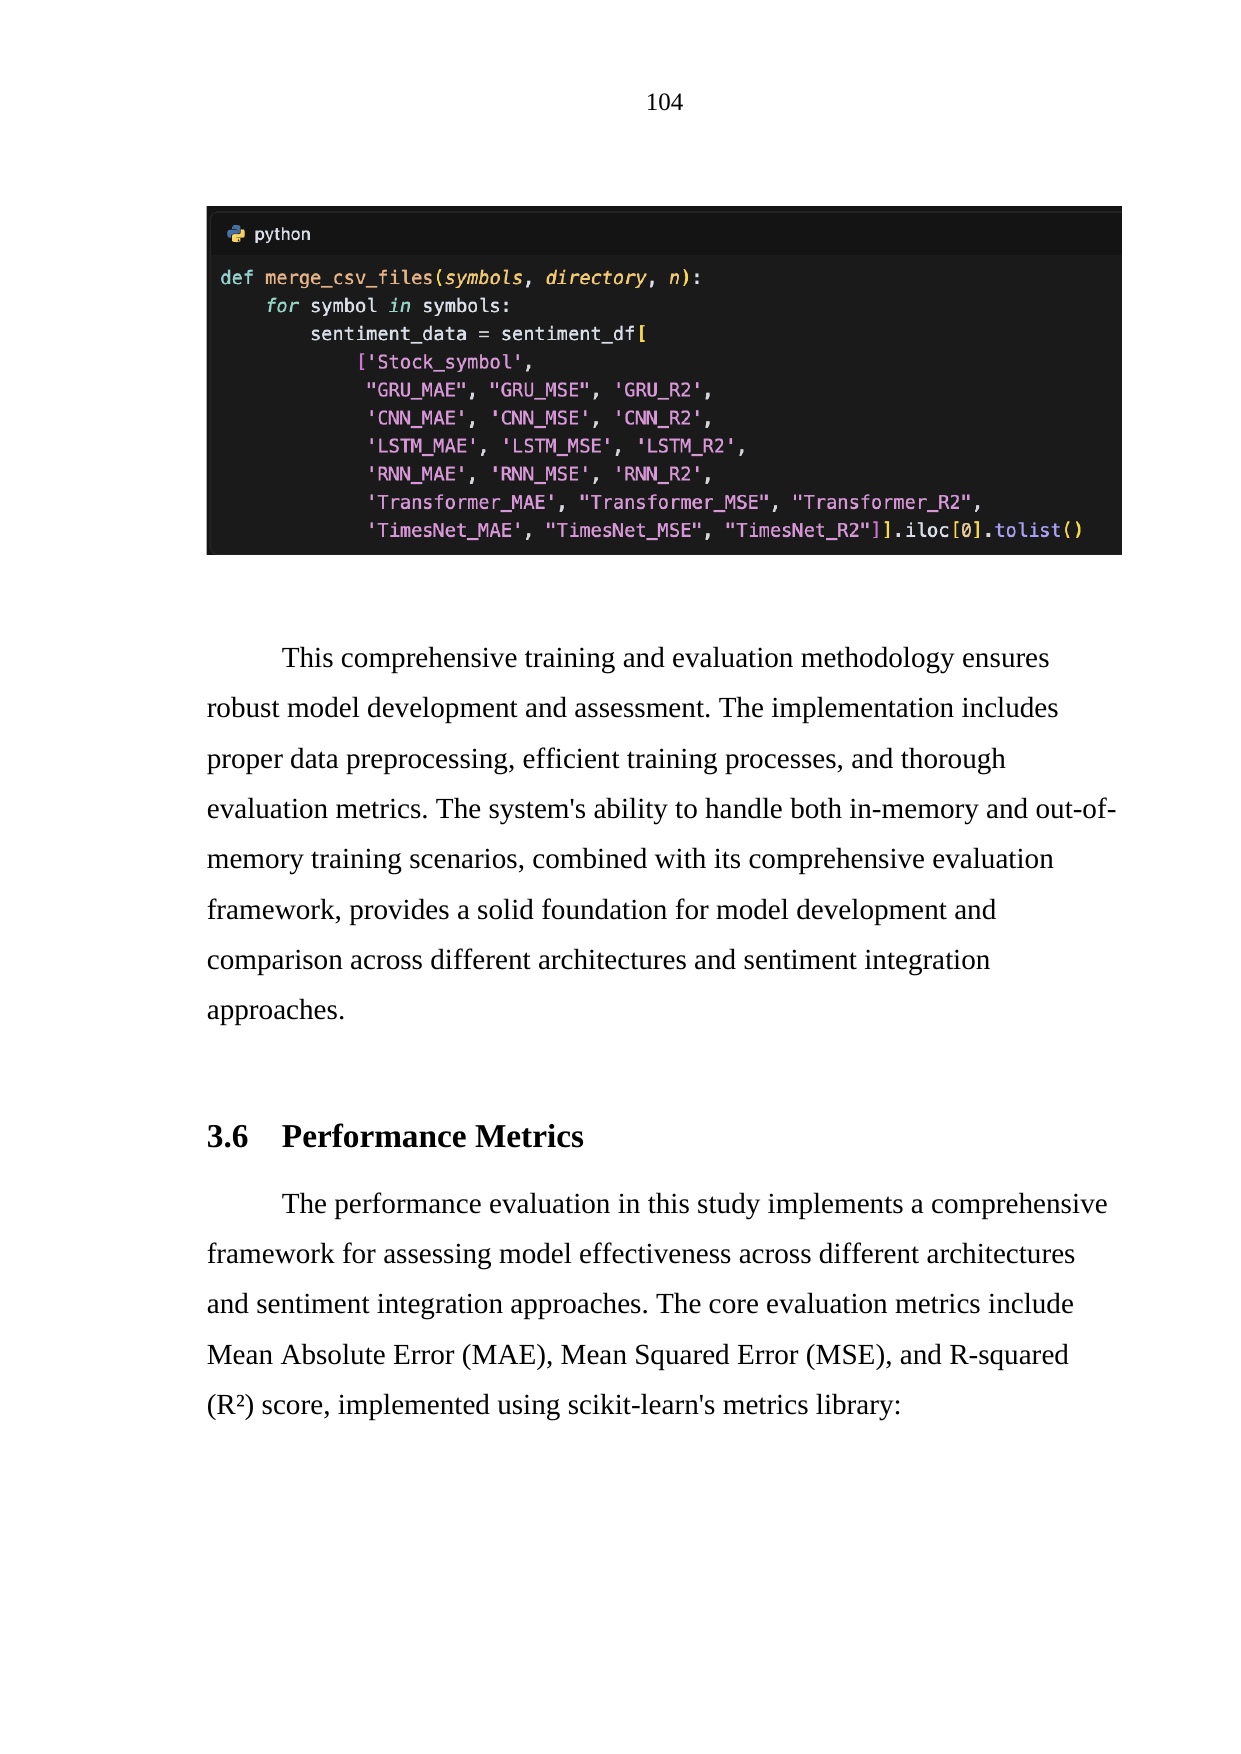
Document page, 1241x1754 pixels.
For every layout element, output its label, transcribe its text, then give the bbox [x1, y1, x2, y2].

text The performance evaluation in this study implements a comprehensive framework for assessing model effectiveness across different architectures and sentiment integration approaches. The core evaluation metrics include Mean Absolute Error (MAE), Mean Squared Error (MSE), and R-squared (R²) score, implemented using scikit-learn's metrics library: [207, 1186, 1122, 1421]
subtitle Performance Metrics [207, 1116, 1122, 1154]
picture [206, 206, 1122, 555]
text This comprehensive training and evaluation methodology ensures robust model development and assessment. The implementation includes proper data preprocessing, efficient training processes, and thorough evaluation metrics. The system's ability to handle both in-memory and out-of-memory training scenarios, combined with its comprehensive evaluation framework, provides a solid foundation for model development and comparison across different architectures and sentiment integration approaches. [207, 640, 1122, 1026]
